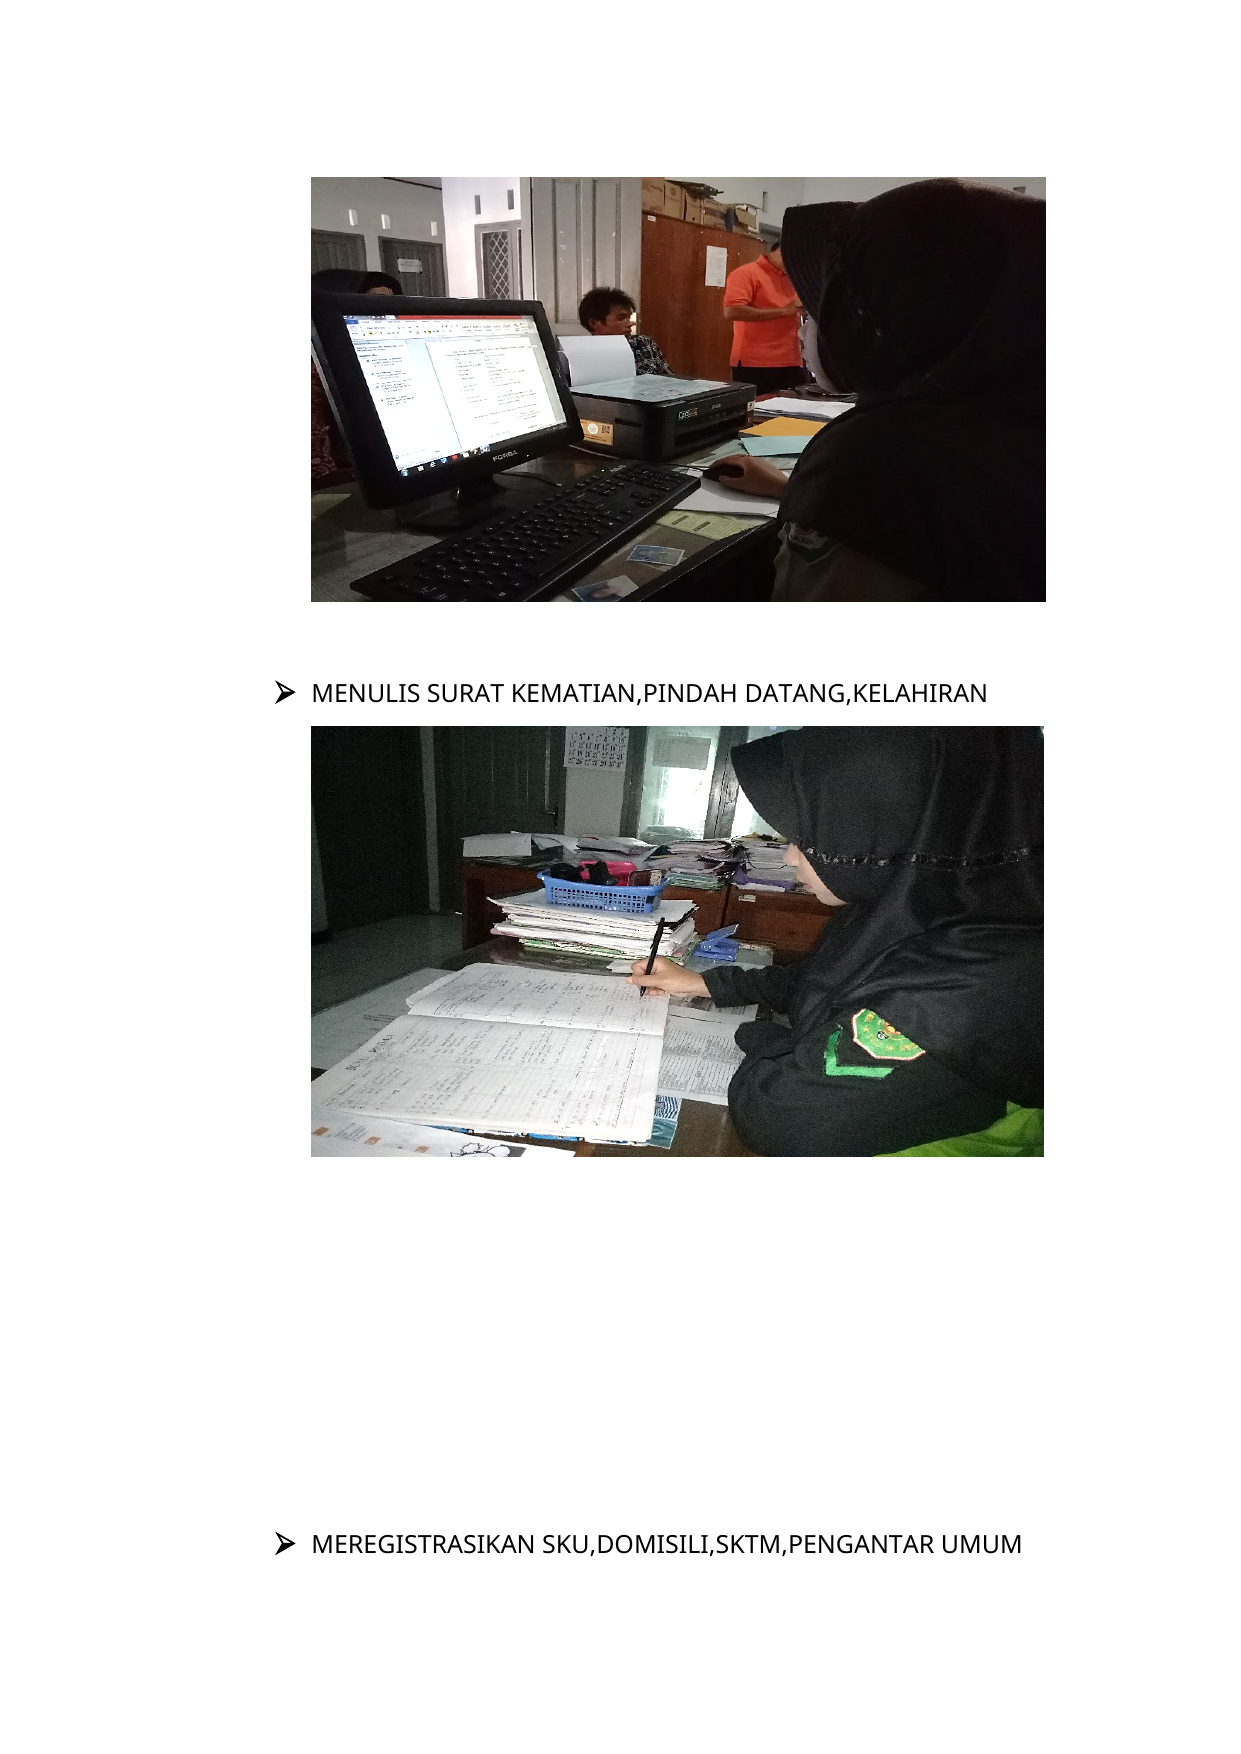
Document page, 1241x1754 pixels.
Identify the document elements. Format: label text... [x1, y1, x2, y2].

picture [311, 177, 1046, 602]
picture [311, 726, 1044, 1157]
list MEREGISTRASIKAN SKU,DOMISILI,SKTM,PENGANTAR UMUM [274, 1527, 1063, 1561]
list MENULIS SURAT KEMATIAN,PINDAH DATANG,KELAHIRAN [274, 676, 1063, 710]
